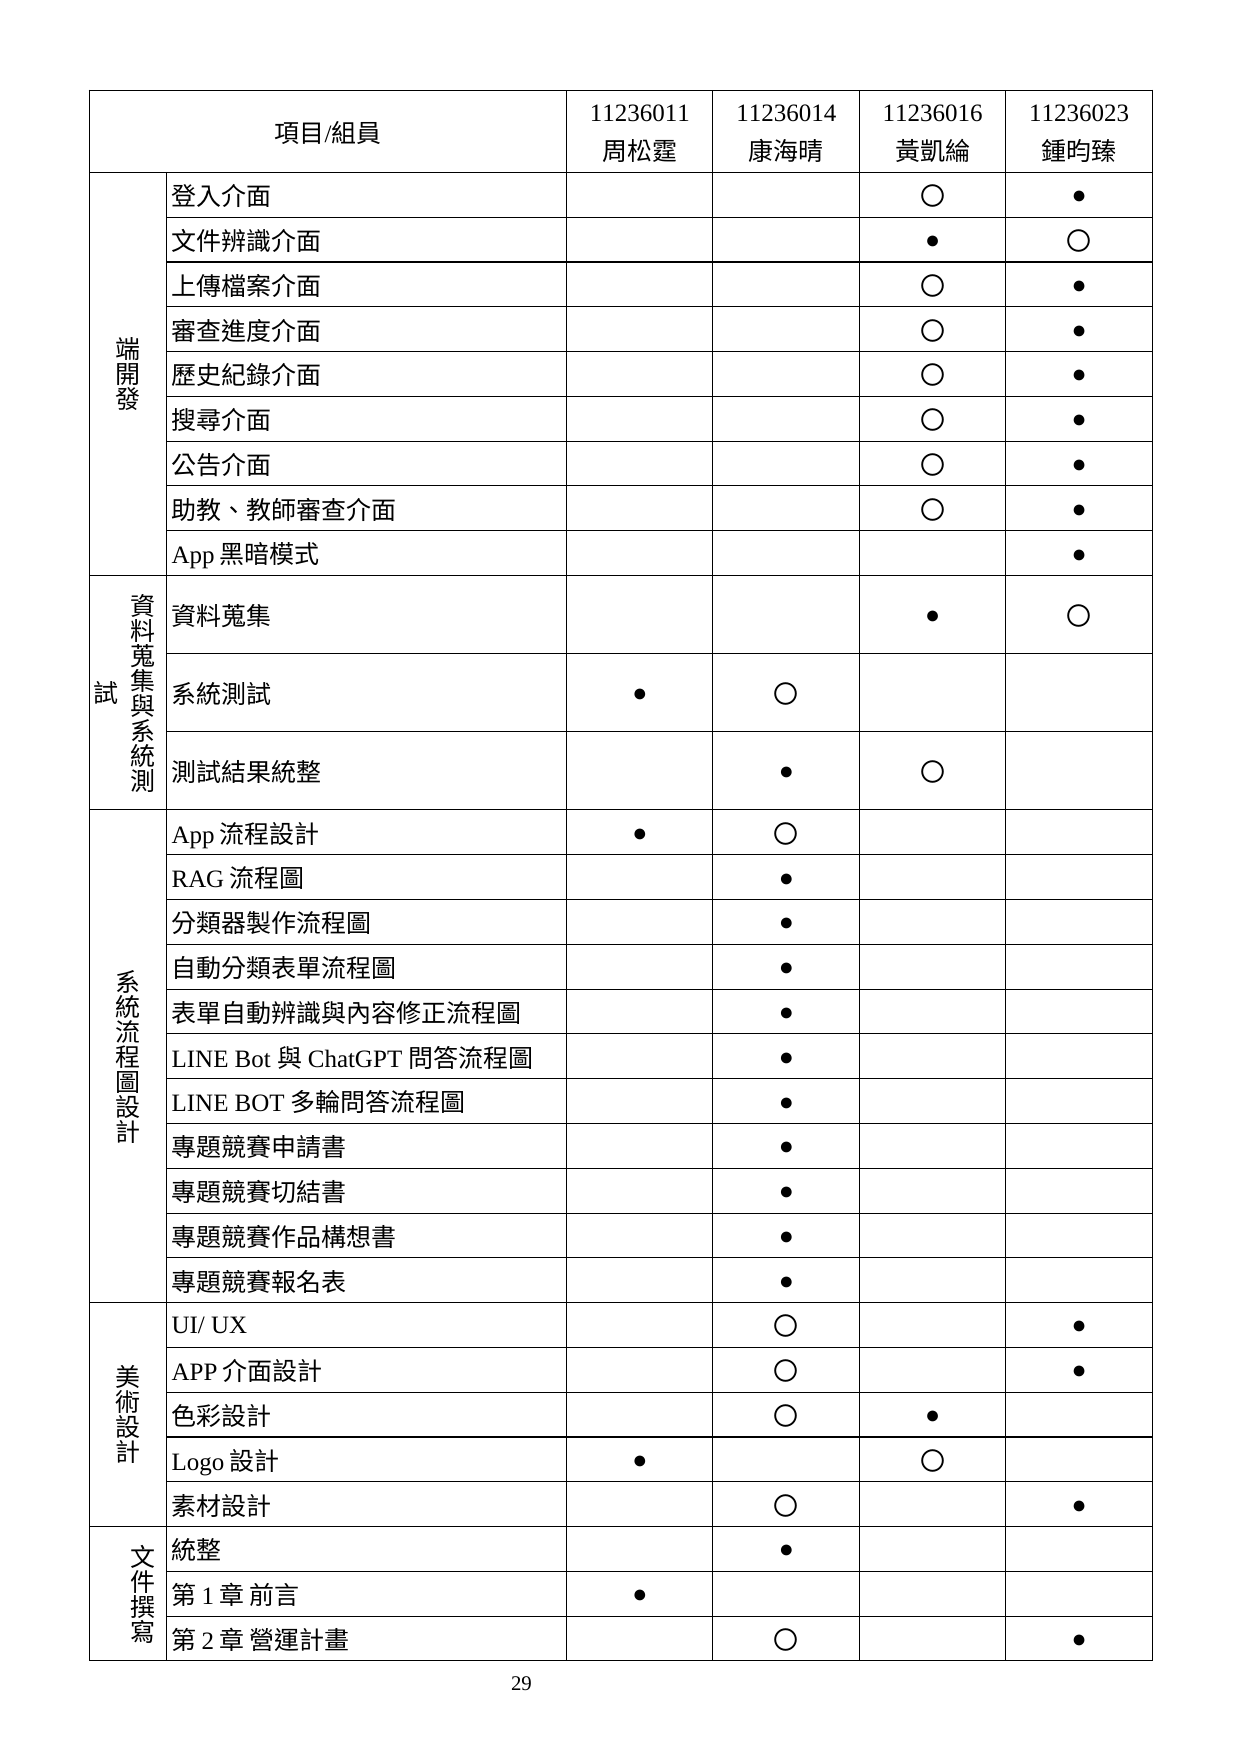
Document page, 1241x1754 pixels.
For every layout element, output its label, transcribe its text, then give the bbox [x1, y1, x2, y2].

table_cell 〇 [1006, 218, 1152, 261]
table_cell [713, 307, 859, 351]
table_cell [860, 1034, 1005, 1078]
table_cell 第1章 前言 [167, 1572, 566, 1616]
table_cell [1006, 654, 1152, 731]
table_cell APP介面設計 [167, 1348, 566, 1392]
table_cell [1006, 945, 1152, 988]
table_cell 公告介面 [167, 442, 566, 485]
table_cell ● [860, 576, 1005, 653]
table_cell [713, 352, 859, 396]
table_cell ● [1006, 1303, 1152, 1347]
table_cell 歷史紀錄介面 [167, 352, 566, 396]
table_cell [1006, 855, 1152, 899]
table_cell ● [713, 900, 859, 944]
table_cell 分類器製作流程圖 [167, 900, 566, 944]
table_cell [860, 1617, 1005, 1660]
table_cell [567, 1169, 712, 1212]
table_cell 〇 [713, 1617, 859, 1660]
table_cell [567, 1214, 712, 1257]
table_cell [567, 263, 712, 306]
table_header 11236014 康海晴 [713, 91, 859, 172]
table_cell [860, 1169, 1005, 1212]
table_cell [1006, 1572, 1152, 1616]
table_cell [567, 352, 712, 396]
table_cell [1006, 1124, 1152, 1168]
table_cell [860, 855, 1005, 899]
table_cell [567, 1348, 712, 1392]
table_cell 系統流程圖設計 [90, 810, 166, 1302]
table_cell [860, 945, 1005, 988]
table_cell ● [713, 990, 859, 1033]
table_cell [567, 1617, 712, 1660]
table_cell 上傳檔案介面 [167, 263, 566, 306]
table_cell [567, 1393, 712, 1436]
table_cell App黑暗模式 [167, 531, 566, 575]
table_header 11236023 鍾昀臻 [1006, 91, 1152, 172]
table_cell [567, 307, 712, 351]
table_cell 〇 [713, 1303, 859, 1347]
table_cell [860, 810, 1005, 854]
table_cell [1006, 1438, 1152, 1481]
table_cell 專題競賽切結書 [167, 1169, 566, 1212]
table_cell [567, 945, 712, 988]
table_cell [567, 1258, 712, 1302]
table_cell ● [1006, 442, 1152, 485]
table_cell [713, 531, 859, 575]
table_cell 〇 [860, 173, 1005, 217]
table_cell LINE Bot 與 ChatGPT 問答流程圖 [167, 1034, 566, 1078]
table_cell ● [713, 1124, 859, 1168]
table_cell LINE BOT多輪問答流程圖 [167, 1079, 566, 1123]
table_cell ● [567, 1572, 712, 1616]
table_cell 美術設計 [90, 1303, 166, 1526]
table_cell [1006, 1527, 1152, 1571]
table_cell [567, 1482, 712, 1526]
table_cell ● [567, 654, 712, 731]
table_cell [567, 1124, 712, 1168]
table_cell 專題競賽報名表 [167, 1258, 566, 1302]
table_cell 登入介面 [167, 173, 566, 217]
table_cell ● [860, 1393, 1005, 1436]
table_cell 〇 [1006, 576, 1152, 653]
table_header 11236011 周松霆 [567, 91, 712, 172]
table_cell 〇 [860, 486, 1005, 530]
table_cell ● [713, 1214, 859, 1257]
table_cell 前端開發 [90, 173, 166, 575]
table_cell [1006, 1079, 1152, 1123]
table_cell [860, 1572, 1005, 1616]
table_cell 〇 [860, 263, 1005, 306]
table_cell ● [1006, 307, 1152, 351]
table_cell [860, 531, 1005, 575]
table_cell 助教、教師審查介面 [167, 486, 566, 530]
table_cell [1006, 1393, 1152, 1436]
table_cell ● [1006, 1482, 1152, 1526]
table_cell [567, 900, 712, 944]
table_cell ● [1006, 486, 1152, 530]
table_cell [713, 1438, 859, 1481]
table_cell ● [713, 1258, 859, 1302]
table_cell [567, 218, 712, 261]
table_cell 審查進度介面 [167, 307, 566, 351]
table_cell 〇 [713, 654, 859, 731]
table_cell [713, 486, 859, 530]
table_cell ● [713, 1034, 859, 1078]
table_cell [713, 576, 859, 653]
table_header 項目/組員 [90, 91, 566, 172]
table_cell [567, 732, 712, 809]
table_header 11236016 黃凱綸 [860, 91, 1005, 172]
table_cell [860, 1527, 1005, 1571]
table_cell 〇 [713, 1393, 859, 1436]
table_cell ● [567, 810, 712, 854]
table_cell 〇 [713, 810, 859, 854]
table_cell [567, 442, 712, 485]
table_cell [567, 1303, 712, 1347]
table_cell [860, 1214, 1005, 1257]
table_cell [713, 218, 859, 261]
table_cell [1006, 810, 1152, 854]
table_cell 〇 [860, 442, 1005, 485]
table_cell 表單自動辨識與內容修正流程圖 [167, 990, 566, 1033]
table_cell [1006, 990, 1152, 1033]
table_cell [567, 990, 712, 1033]
table_cell 〇 [860, 397, 1005, 441]
table_cell ● [1006, 173, 1152, 217]
table_cell [567, 1527, 712, 1571]
table_cell [1006, 732, 1152, 809]
table_cell App流程設計 [167, 810, 566, 854]
table_cell [713, 1572, 859, 1616]
table_cell 文件辨識介面 [167, 218, 566, 261]
table_cell [1006, 1214, 1152, 1257]
table_cell [860, 1124, 1005, 1168]
table_cell [1006, 1258, 1152, 1302]
table_cell [567, 397, 712, 441]
table_cell 〇 [860, 1438, 1005, 1481]
table_cell ● [860, 218, 1005, 261]
table_cell [713, 397, 859, 441]
table_cell [567, 1079, 712, 1123]
table_cell 文件撰寫 [90, 1527, 166, 1660]
table_cell [860, 900, 1005, 944]
table_cell 色彩設計 [167, 1393, 566, 1436]
table_cell [860, 1258, 1005, 1302]
table_cell ● [1006, 531, 1152, 575]
table_cell [567, 576, 712, 653]
table_cell 自動分類表單流程圖 [167, 945, 566, 988]
table_cell ● [1006, 263, 1152, 306]
table_cell [1006, 1034, 1152, 1078]
table_cell ● [713, 732, 859, 809]
table_cell ● [567, 1438, 712, 1481]
table_cell 搜尋介面 [167, 397, 566, 441]
table_cell 專題競賽作品構想書 [167, 1214, 566, 1257]
table_cell 〇 [860, 732, 1005, 809]
table_cell ● [713, 855, 859, 899]
table_cell ● [713, 1169, 859, 1212]
table_cell ● [1006, 1617, 1152, 1660]
table_cell [860, 654, 1005, 731]
table_cell [860, 1482, 1005, 1526]
table_cell ● [1006, 397, 1152, 441]
table_cell 素材設計 [167, 1482, 566, 1526]
table_cell 專題競賽申請書 [167, 1124, 566, 1168]
table_cell 資料蒐集與系統測試 [90, 576, 166, 809]
table_cell [860, 1348, 1005, 1392]
table_cell [860, 1303, 1005, 1347]
table_cell [713, 263, 859, 306]
table_cell [567, 1034, 712, 1078]
table_cell [713, 173, 859, 217]
table_cell ● [1006, 1348, 1152, 1392]
table_cell [567, 486, 712, 530]
table_cell ● [713, 1079, 859, 1123]
table_cell 資料蒐集 [167, 576, 566, 653]
table_cell 〇 [860, 307, 1005, 351]
table_cell ● [713, 945, 859, 988]
table_cell [860, 990, 1005, 1033]
table_cell 統整 [167, 1527, 566, 1571]
table_cell 測試結果統整 [167, 732, 566, 809]
table_cell [567, 531, 712, 575]
table_cell [713, 442, 859, 485]
table_cell ● [1006, 352, 1152, 396]
table_cell [860, 1079, 1005, 1123]
table_cell [1006, 1169, 1152, 1212]
table_cell ● [713, 1527, 859, 1571]
table_cell 〇 [713, 1348, 859, 1392]
table_cell Logo設計 [167, 1438, 566, 1481]
table_cell UI/ UX [167, 1303, 566, 1347]
table_cell 〇 [860, 352, 1005, 396]
table_cell [567, 855, 712, 899]
table_cell 第2章 營運計畫 [167, 1617, 566, 1660]
table_cell 〇 [713, 1482, 859, 1526]
table_cell [567, 173, 712, 217]
table_cell 系統測試 [167, 654, 566, 731]
table_cell RAG流程圖 [167, 855, 566, 899]
table_cell [1006, 900, 1152, 944]
